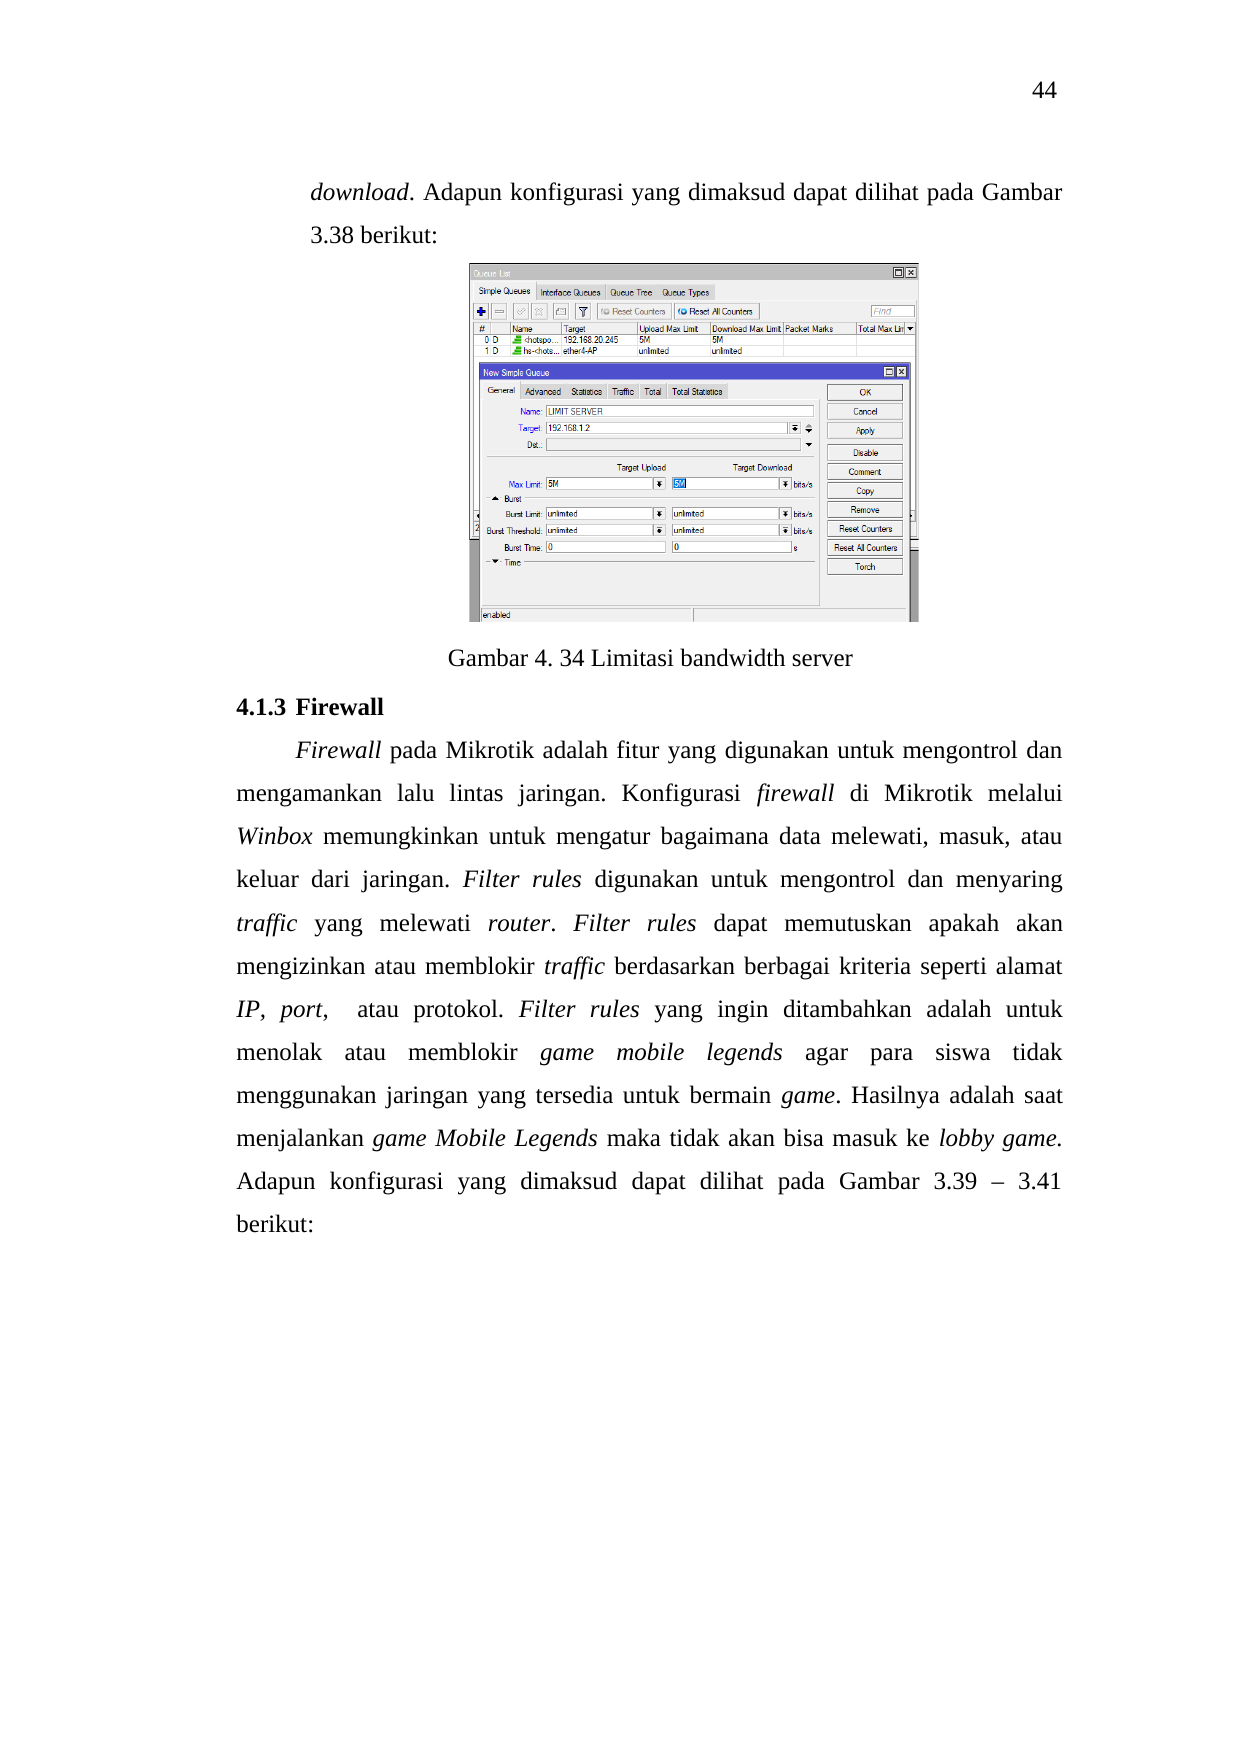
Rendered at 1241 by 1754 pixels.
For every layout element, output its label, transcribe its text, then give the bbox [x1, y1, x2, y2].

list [273, 177, 1063, 249]
text Firewall pada Mikrotik adalah fitur yang digunakan untuk mengontrol dan mengamankan lalu lintas jaringan. Konfigurasi firewall di Mikrotik melalui Winbox memungkinkan untuk mengatur bagaimana data melewati, masuk, atau keluar dari jaringan. Filter rules digunakan untuk mengontrol dan menyaring traffic yang melewati router. Filter rules dapat memutuskan apakah akan mengizinkan atau memblokir traffic berdasarkan berbagai kriteria seperti alamat IP, port, atau protokol. Filter rules yang ingin ditambahkan adalah untuk menolak atau memblokir game mobile legends agar para siswa tidak menggunakan jaringan yang tersedia untuk bermain game. Hasilnya adalah saat menjalankan game Mobile Legends maka tidak akan bisa masuk ke lobby game. Adapun konfigurasi yang dimaksud dapat dilihat pada Gambar 3.39 – 3.41 berikut: [236, 735, 1063, 1238]
text Gambar 4. 34 Limitasi bandwidth server [244, 643, 1057, 671]
subtitle Firewall [236, 692, 1063, 721]
picture [469, 263, 919, 622]
